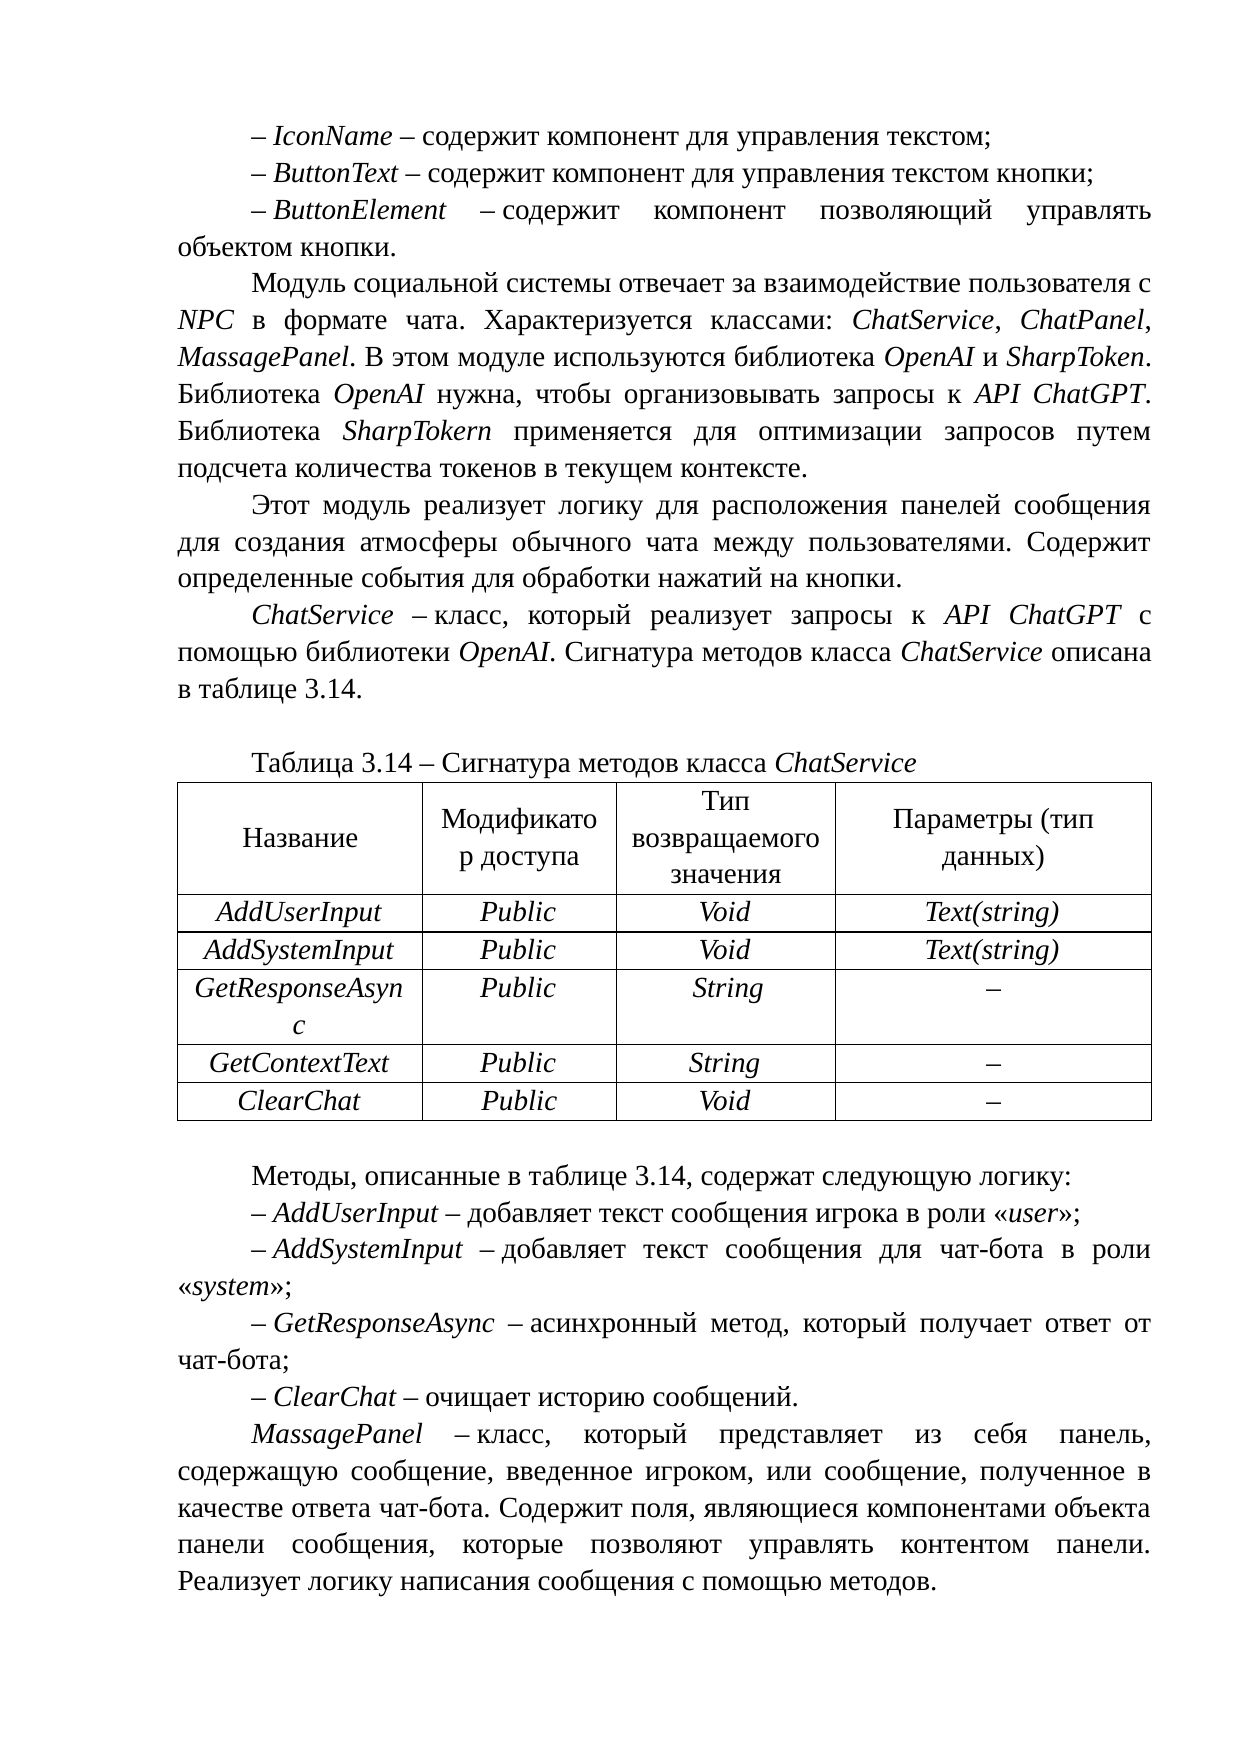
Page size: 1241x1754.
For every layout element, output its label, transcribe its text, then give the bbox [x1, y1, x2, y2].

table_cell – [836, 970, 1151, 1044]
text Модуль социальной системы отвечает за взаимодействие пользователя с NPC в формате чата. Характеризуется классами: ChatService, ChatPanel, MassagePanel. В этом модуле используются библиотека OpenAI и SharpToken. Библиотека OpenAI нужна, чтобы организовывать запросы к API ChatGPT. Библиотека SharpTokern применяется для оптимизации запросов путем подсчета количества токенов в текущем контексте. [177, 266, 1152, 483]
table_header Параметры (тип данных) [836, 783, 1151, 893]
table_cell Public [423, 895, 616, 931]
table_cell String [617, 970, 835, 1044]
text – ButtonText – содержит компонент для управления текстом кнопки; [177, 155, 1152, 188]
table_header Тип возвращаемого значения [617, 783, 835, 893]
table_cell Void [617, 1083, 835, 1120]
table_cell AddUserInput [178, 895, 422, 931]
table_cell Void [617, 933, 835, 969]
table_header Модификатор доступа [423, 783, 616, 893]
text Таблица 3.14 – Сигнатура методов класса ChatService [177, 745, 1152, 778]
text – ClearChat – очищает историю сообщений. [177, 1379, 1152, 1413]
text Этот модуль реализует логику для расположения панелей сообщения для создания атмосферы обычного чата между пользователями. Содержит определенные события для обработки нажатий на кнопки. [177, 487, 1152, 594]
text MassagePanel – класс, который представляет из себя панель, содержащую сообщение, введенное игроком, или сообщение, полученное в качестве ответа чат-бота. Содержит поля, являющиеся компонентами объекта панели сообщения, которые позволяют управлять контентом панели. Реализует логику написания сообщения с помощью методов. [177, 1416, 1152, 1597]
table_cell GetContextText [178, 1045, 422, 1082]
text – AddUserInput – добавляет текст сообщения игрока в роли «user»; [177, 1195, 1152, 1228]
table_cell Text(string) [836, 895, 1151, 931]
table_cell Public [423, 1045, 616, 1082]
table_cell String [617, 1045, 835, 1082]
table_cell Text(string) [836, 933, 1151, 969]
table_cell Public [423, 970, 616, 1044]
text Методы, описанные в таблице 3.14, содержат следующую логику: [177, 1158, 1152, 1191]
table_cell Public [423, 933, 616, 969]
table_header Название [178, 783, 422, 893]
table_cell – [836, 1045, 1151, 1082]
text – IconName – содержит компонент для управления текстом; [177, 118, 1152, 152]
text – GetResponseAsync – асинхронный метод, который получает ответ от чат-бота; [177, 1305, 1152, 1376]
table_cell ClearChat [178, 1083, 422, 1120]
text ChatService – класс, который реализует запросы к API ChatGPT с помощью библиотеки OpenAI. Сигнатура методов класса ChatService описана в таблице 3.14. [177, 597, 1152, 705]
table_cell AddSystemInput [178, 933, 422, 969]
table_cell Public [423, 1083, 616, 1120]
table_cell GetResponseAsync [178, 970, 422, 1044]
table_cell Void [617, 895, 835, 931]
table_cell – [836, 1083, 1151, 1120]
text – AddSystemInput – добавляет текст сообщения для чат-бота в роли «system»; [177, 1232, 1152, 1302]
text – ButtonElement – содержит компонент позволяющий управлять объектом кнопки. [177, 192, 1152, 262]
